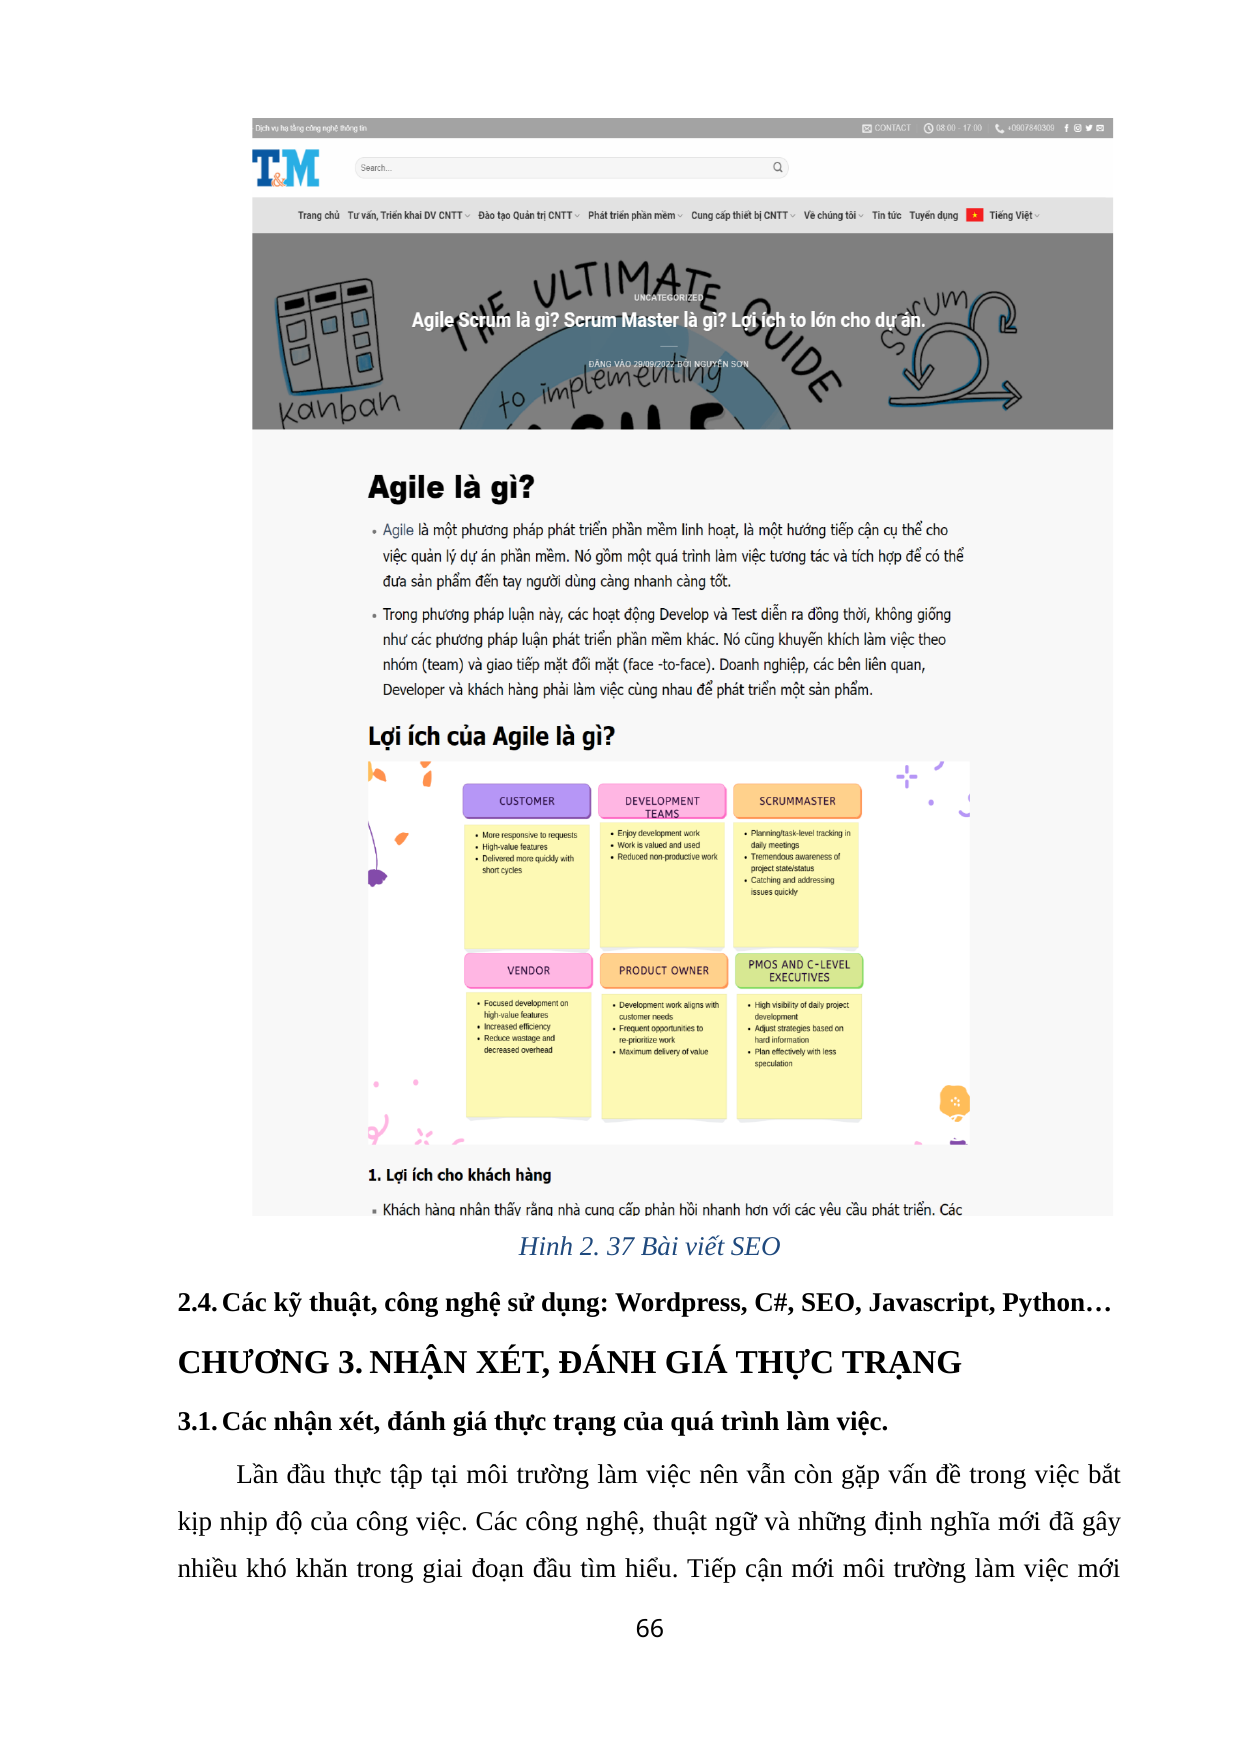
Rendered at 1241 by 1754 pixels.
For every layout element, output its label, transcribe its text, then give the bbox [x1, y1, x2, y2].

text NHẬN XÉT, ĐÁNH GIÁ THỰC TRẠNG [177, 1342, 1122, 1380]
text Các nhận xét, đánh giá thực trạng của quá trình làm việc. [177, 1405, 1122, 1437]
text Hinh 2. 37 Bài viết SEO [177, 1230, 1122, 1261]
text Các kỹ thuật, công nghệ sử dụng: Wordpress, C#, SEO, Javascript, Python… [177, 1286, 1122, 1317]
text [177, 1458, 1122, 1583]
picture [252, 118, 1114, 1216]
